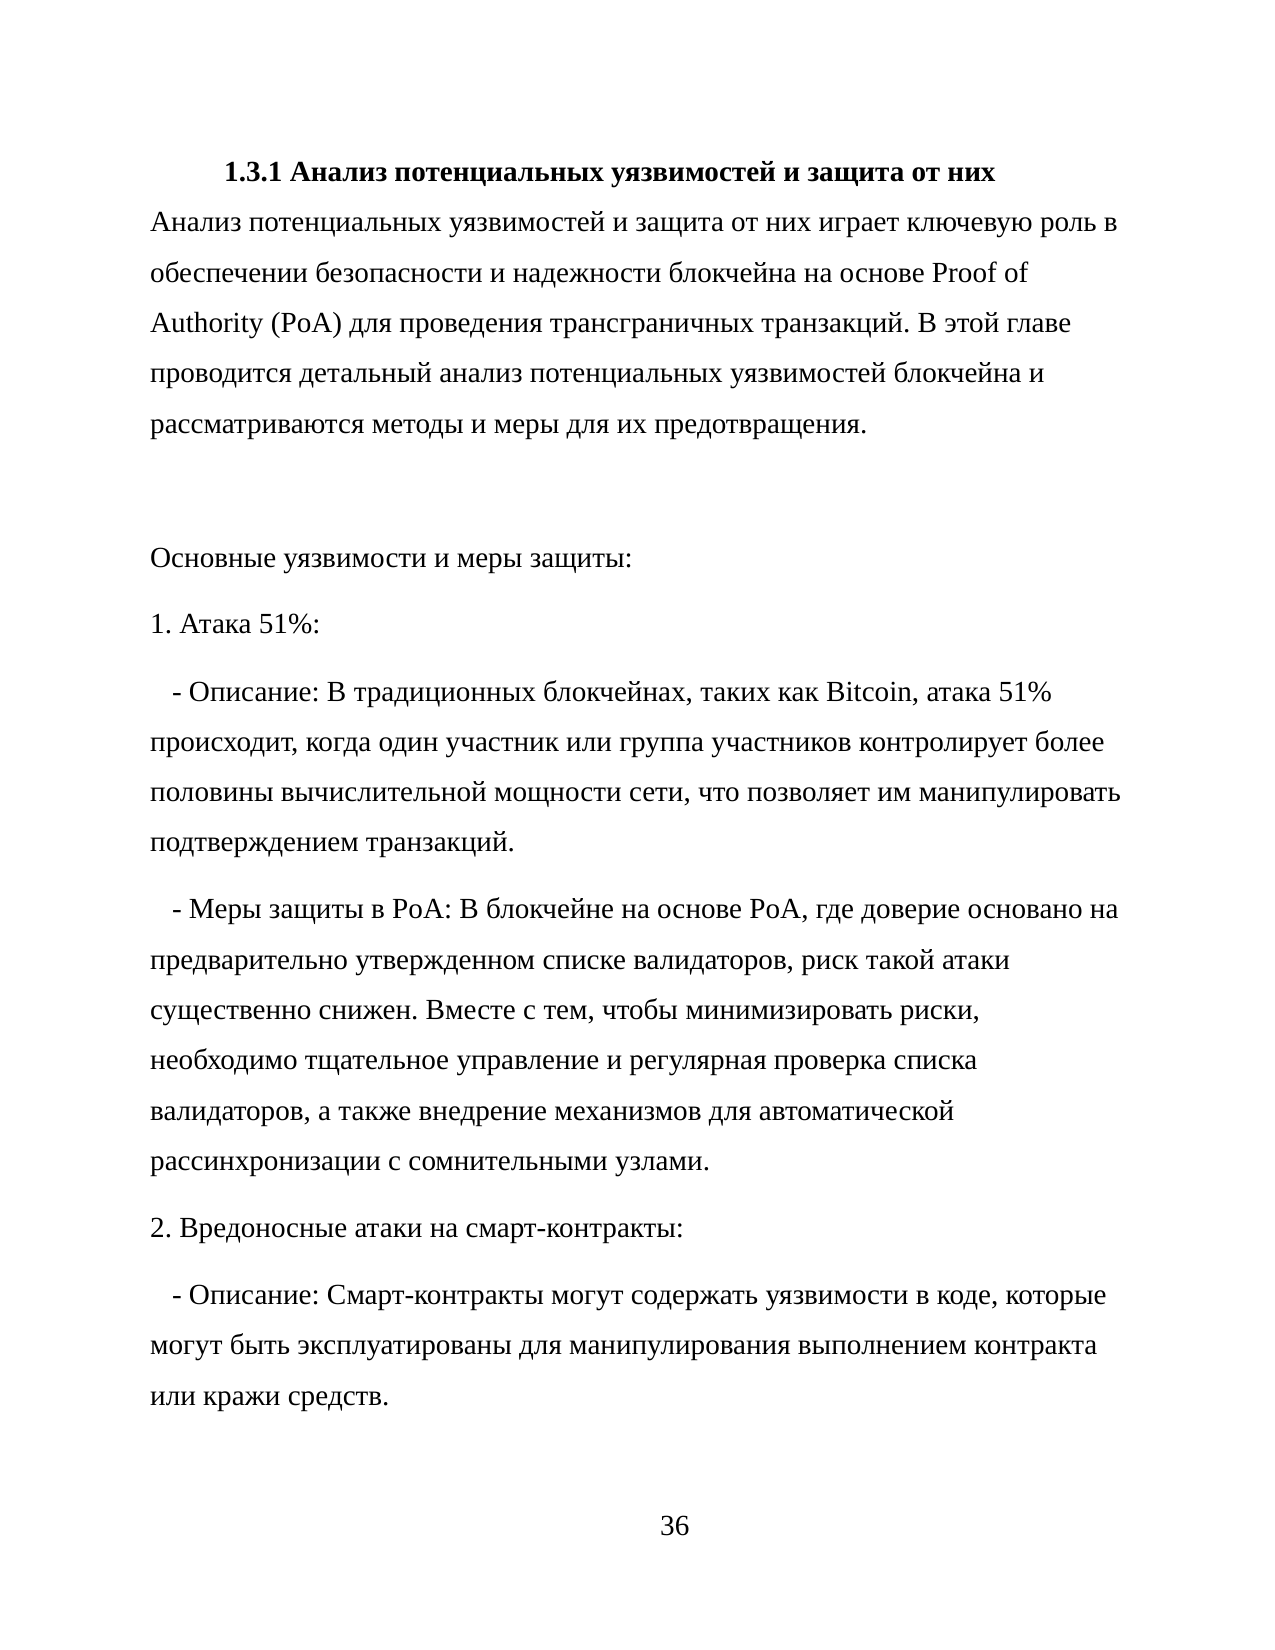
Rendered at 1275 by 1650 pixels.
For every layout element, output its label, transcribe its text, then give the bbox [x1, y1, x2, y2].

subtitle 1.3.1 Анализ потенциальных уязвимостей и защита от них [150, 154, 1125, 188]
text - Описание: В традиционных блокчейнах, таких как Bitcoin, атака 51% происходит, когда один участник или группа участников контролирует более половины вычислительной мощности сети, что позволяет им манипулировать подтверждением транзакций. [150, 674, 1125, 858]
text Основные уязвимости и меры защиты: [150, 540, 1125, 573]
text - Меры защиты в PoA: В блокчейне на основе PoA, где доверие основано на предварительно утвержденном списке валидаторов, риск такой атаки существенно снижен. Вместе с тем, чтобы минимизировать риски, необходимо тщательное управление и регулярная проверка списка валидаторов, а также внедрение механизмов для автоматической рассинхронизации с сомнительными узлами. [150, 892, 1125, 1177]
text 1. Атака 51%: [150, 607, 1125, 640]
text 2. Вредоносные атаки на смарт-контракты: [150, 1210, 1125, 1244]
text - Описание: Смарт-контракты могут содержать уязвимости в коде, которые могут быть эксплуатированы для манипулирования выполнением контракта или кражи средств. [150, 1277, 1125, 1411]
text Анализ потенциальных уязвимостей и защита от них играет ключевую роль в обеспечении безопасности и надежности блокчейна на основе Proof of Authority (PoA) для проведения трансграничных транзакций. В этой главе проводится детальный анализ потенциальных уязвимостей блокчейна и рассматриваются методы и меры для их предотвращения. [150, 204, 1125, 439]
